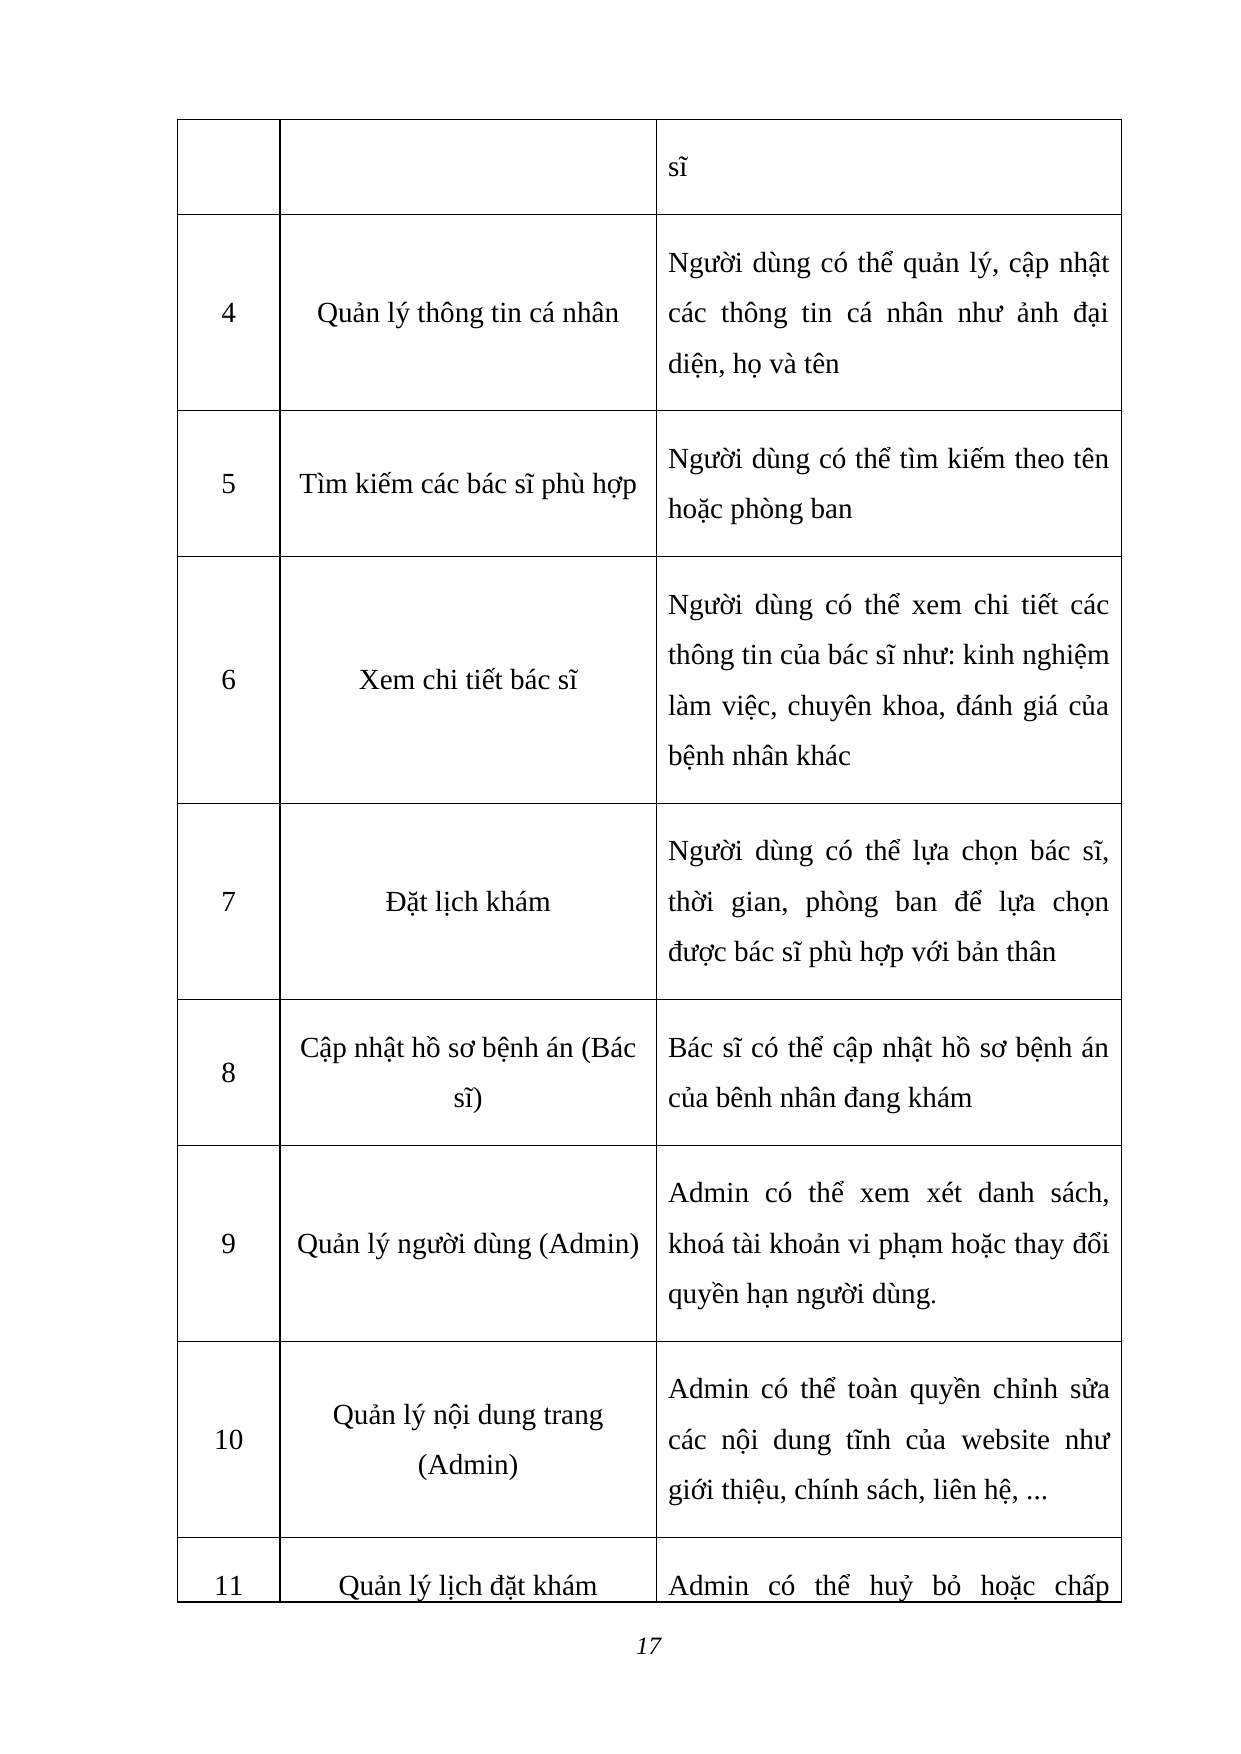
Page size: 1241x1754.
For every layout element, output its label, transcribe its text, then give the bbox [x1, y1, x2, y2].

table_cell Quản lý nội dung trang (Admin) [281, 1342, 656, 1537]
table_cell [281, 1538, 656, 1601]
table_cell 10 [178, 1342, 279, 1537]
table_cell Xem chi tiết bác sĩ [281, 557, 656, 802]
table_cell Người dùng có thể xem chi tiết các thông tin của bác sĩ như: kinh nghiệm làm việc, chuyên khoa, đánh giá của bệnh nhân khác [657, 557, 1121, 802]
table_cell Quản lý thông tin cá nhân [281, 215, 656, 410]
table_cell 9 [178, 1146, 279, 1341]
table_cell Admin có thể xem xét danh sách, khoá tài khoản vi phạm hoặc thay đổi quyền hạn người dùng. [657, 1146, 1121, 1341]
table_cell 7 [178, 804, 279, 999]
table_cell 11 [178, 1538, 279, 1601]
table_cell Người dùng có thể tìm kiếm theo tên hoặc phòng ban [657, 411, 1121, 556]
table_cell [657, 120, 1121, 214]
table_cell 5 [178, 411, 279, 556]
table_cell Người dùng có thể quản lý, cập nhật các thông tin cá nhân như ảnh đại diện, họ và tên [657, 215, 1121, 410]
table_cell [657, 1538, 1121, 1601]
table_cell Người dùng có thể lựa chọn bác sĩ, thời gian, phòng ban để lựa chọn được bác sĩ phù hợp với bản thân [657, 804, 1121, 999]
table_cell 4 [178, 215, 279, 410]
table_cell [281, 120, 656, 214]
table_cell Cập nhật hồ sơ bệnh án (Bác sĩ) [281, 1000, 656, 1144]
table_cell Đặt lịch khám [281, 804, 656, 999]
table_cell Tìm kiếm các bác sĩ phù hợp [281, 411, 656, 556]
table_cell Bác sĩ có thể cập nhật hồ sơ bệnh án của bênh nhân đang khám [657, 1000, 1121, 1144]
table_cell 8 [178, 1000, 279, 1144]
table_cell Admin có thể toàn quyền chỉnh sửa các nội dung tĩnh của website như giới thiệu, chính sách, liên hệ, ... [657, 1342, 1121, 1537]
table_cell 3 [178, 120, 279, 214]
table_cell 6 [178, 557, 279, 802]
table_cell Quản lý người dùng (Admin) [281, 1146, 656, 1341]
